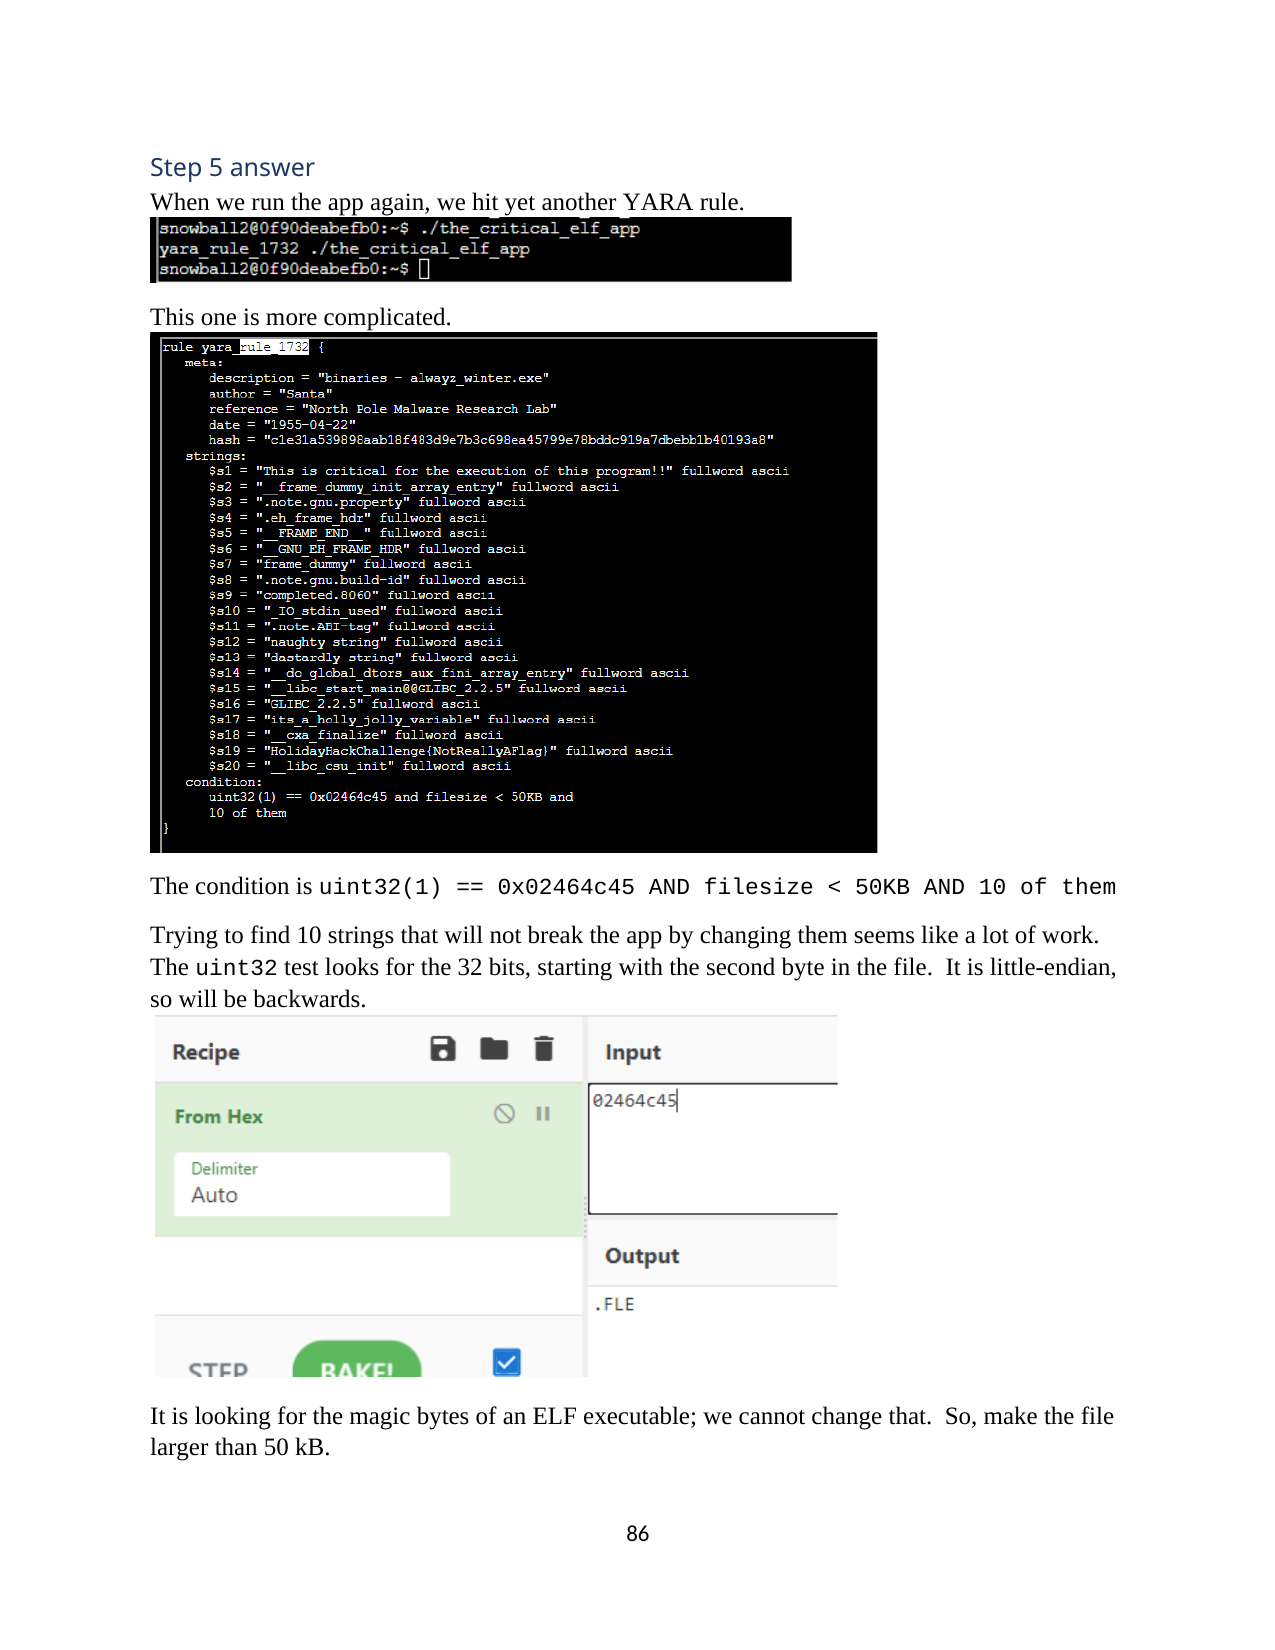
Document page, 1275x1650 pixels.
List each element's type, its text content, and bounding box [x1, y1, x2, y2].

subtitle Step 5 answer [150, 150, 1125, 184]
picture [150, 217, 792, 283]
text It is looking for the magic bytes of an ELF executable; we cannot change that. So, make the file larger than 50 kB. [150, 1401, 1125, 1461]
picture [150, 332, 878, 853]
text The condition is uint32(1) == 0x02464c45 AND filesize < 50KB AND 10 of them [150, 871, 1125, 901]
picture [155, 1015, 838, 1377]
